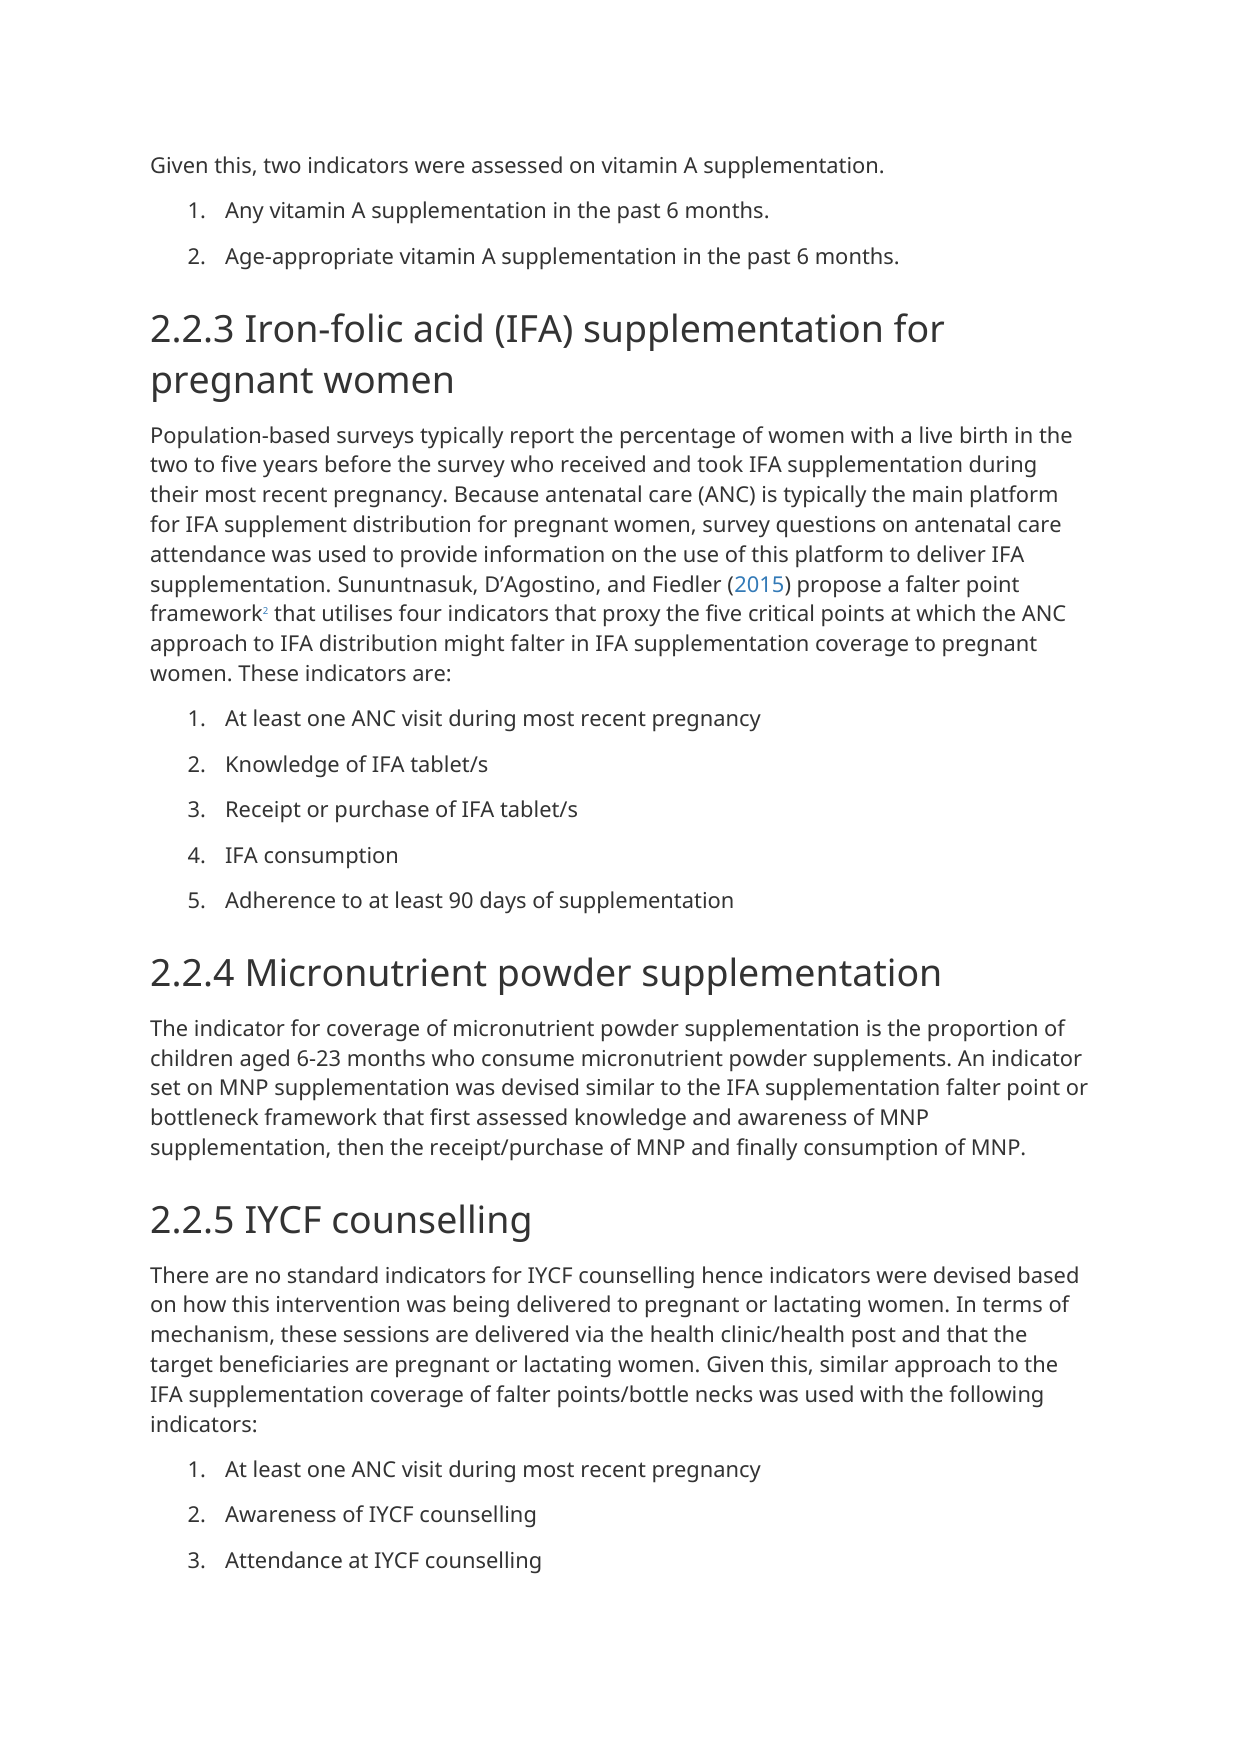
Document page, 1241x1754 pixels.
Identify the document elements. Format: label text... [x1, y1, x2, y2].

text The indicator for coverage of micronutrient powder supplementation is the proportion of children aged 6-23 months who consume micronutrient powder supplements. An indicator set on MNP supplementation was devised similar to the IFA supplementation falter point or bottleneck framework that first assessed knowledge and awareness of MNP supplementation, then the receipt/purchase of MNP and finally consumption of MNP. [150, 1013, 1090, 1162]
text There are no standard indicators for IYCF counselling hence indicators were devised based on how this intervention was being delivered to pregnant or lactating women. In terms of mechanism, these sessions are delivered via the health clinic/health post and that the target beneficiaries are pregnant or lactating women. Given this, similar approach to the IFA supplementation coverage of falter points/bottle necks was used with the following indicators: [150, 1259, 1090, 1438]
list Age-appropriate vitamin A supplementation in the past 6 months. [187, 241, 1090, 271]
subtitle 2.2.3 Iron-folic acid (IFA) supplementation for pregnant women [150, 302, 1090, 404]
list Any vitamin A supplementation in the past 6 months. [187, 195, 1090, 225]
subtitle 2.2.4 Micronutrient powder supplementation [150, 946, 1090, 997]
text Population-based surveys typically report the percentage of women with a live birth in the two to five years before the survey who received and took IFA supplementation during their most recent pregnancy. Because antenatal care (ANC) is typically the main platform for IFA supplement distribution for pregnant women, survey questions on antenatal care attendance was used to provide information on the use of this platform to deliver IFA supplementation. Sununtnasuk, D’Agostino, and Fiedler (2015) propose a falter point framework2 that utilises four indicators that proxy the five critical points at which the ANC approach to IFA distribution might falter in IFA supplementation coverage to pregnant women. These indicators are: [150, 419, 1090, 688]
list IFA consumption [187, 839, 1090, 869]
text Given this, two indicators were assessed on vitamin A supplementation. [150, 150, 1090, 180]
subtitle 2.2.5 IYCF counselling [150, 1193, 1090, 1244]
list Attendance at IYCF counselling [187, 1545, 1090, 1574]
list Knowledge of IFA tablet/s [187, 749, 1090, 778]
list Receipt or purchase of IFA tablet/s [187, 794, 1090, 824]
list Awareness of IYCF counselling [187, 1499, 1090, 1529]
list At least one ANC visit during most recent pregnancy [187, 1454, 1090, 1484]
list At least one ANC visit during most recent pregnancy [187, 703, 1090, 733]
list Adherence to at least 90 days of supplementation [187, 885, 1090, 915]
